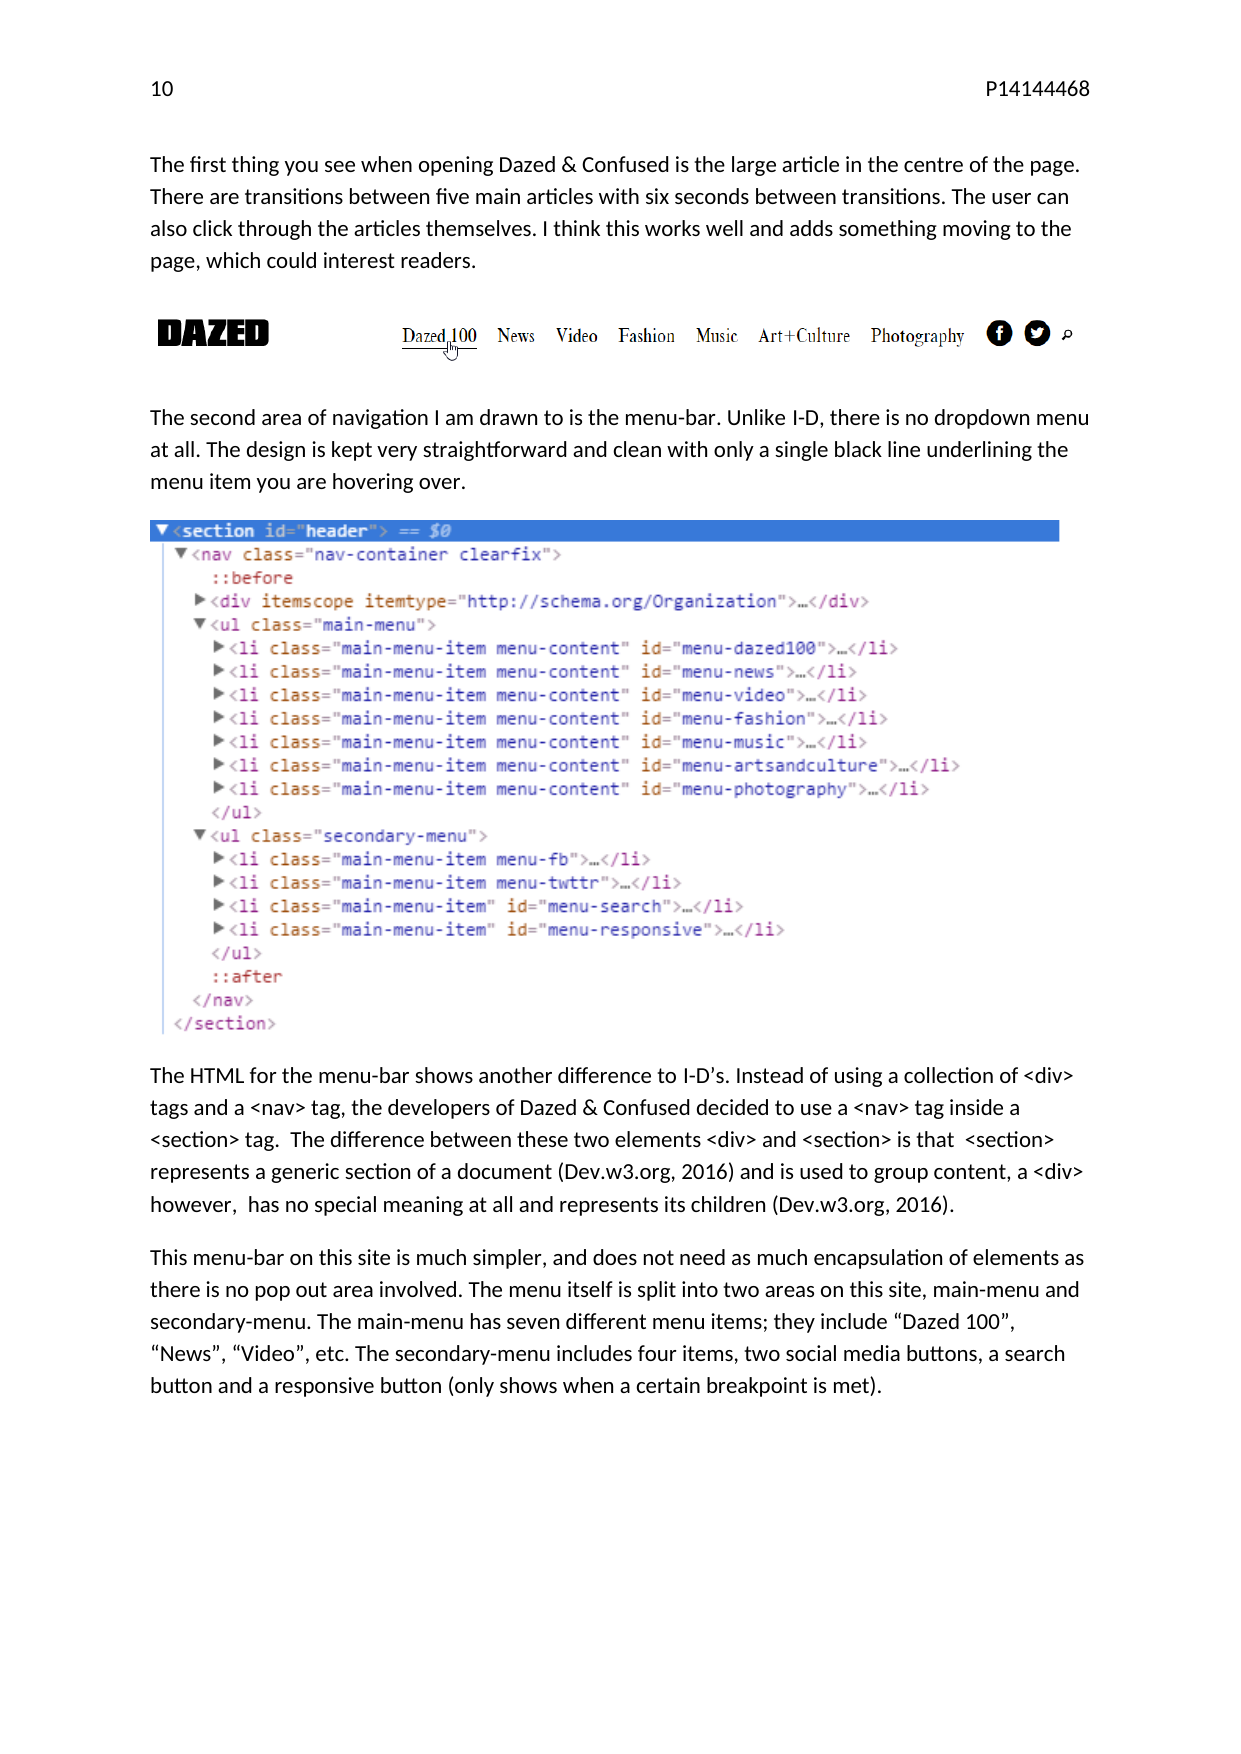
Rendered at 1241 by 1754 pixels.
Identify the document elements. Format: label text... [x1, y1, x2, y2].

picture [150, 299, 1091, 378]
picture [150, 520, 1060, 1036]
text The HTML for the menu-bar shows another difference to I-D’s. Instead of using a collection of <div> tags and a <nav> tag, the developers of Dazed & Confused decided to use a <nav> tag inside a <section> tag. The difference between these two elements <div> and <section> is that <section> represents a generic section of a document (Dev.w3.org, 2016) and is used to group content, a <div> however, has no special meaning at all and represents its children (Dev.w3.org, 2016). [150, 1061, 1090, 1218]
text This menu-bar on this site is much simpler, and does not need as much encapsulation of elements as there is no pop out area involved. The menu itself is split into two areas on this site, main-menu and secondary-menu. The main-menu has seven different menu items; they include “Dazed 100”, “News”, “Video”, etc. The secondary-menu includes four items, two social media buttons, a search button and a responsive button (only shows when a certain breakpoint is met). [150, 1243, 1090, 1399]
text The second area of navigation I am drawn to is the menu-bar. Unlike I-D, there is no dropdown menu at all. The design is kept very straightforward and clean with only a single black line underlining the menu item you are hovering over. [150, 403, 1090, 495]
text The first thing you see when opening Dazed & Confused is the large article in the centre of the page. There are transitions between five main articles with six seconds between transitions. The user can also click through the articles themselves. I think this works well and adds something moving to the page, which could interest readers. [150, 150, 1090, 274]
